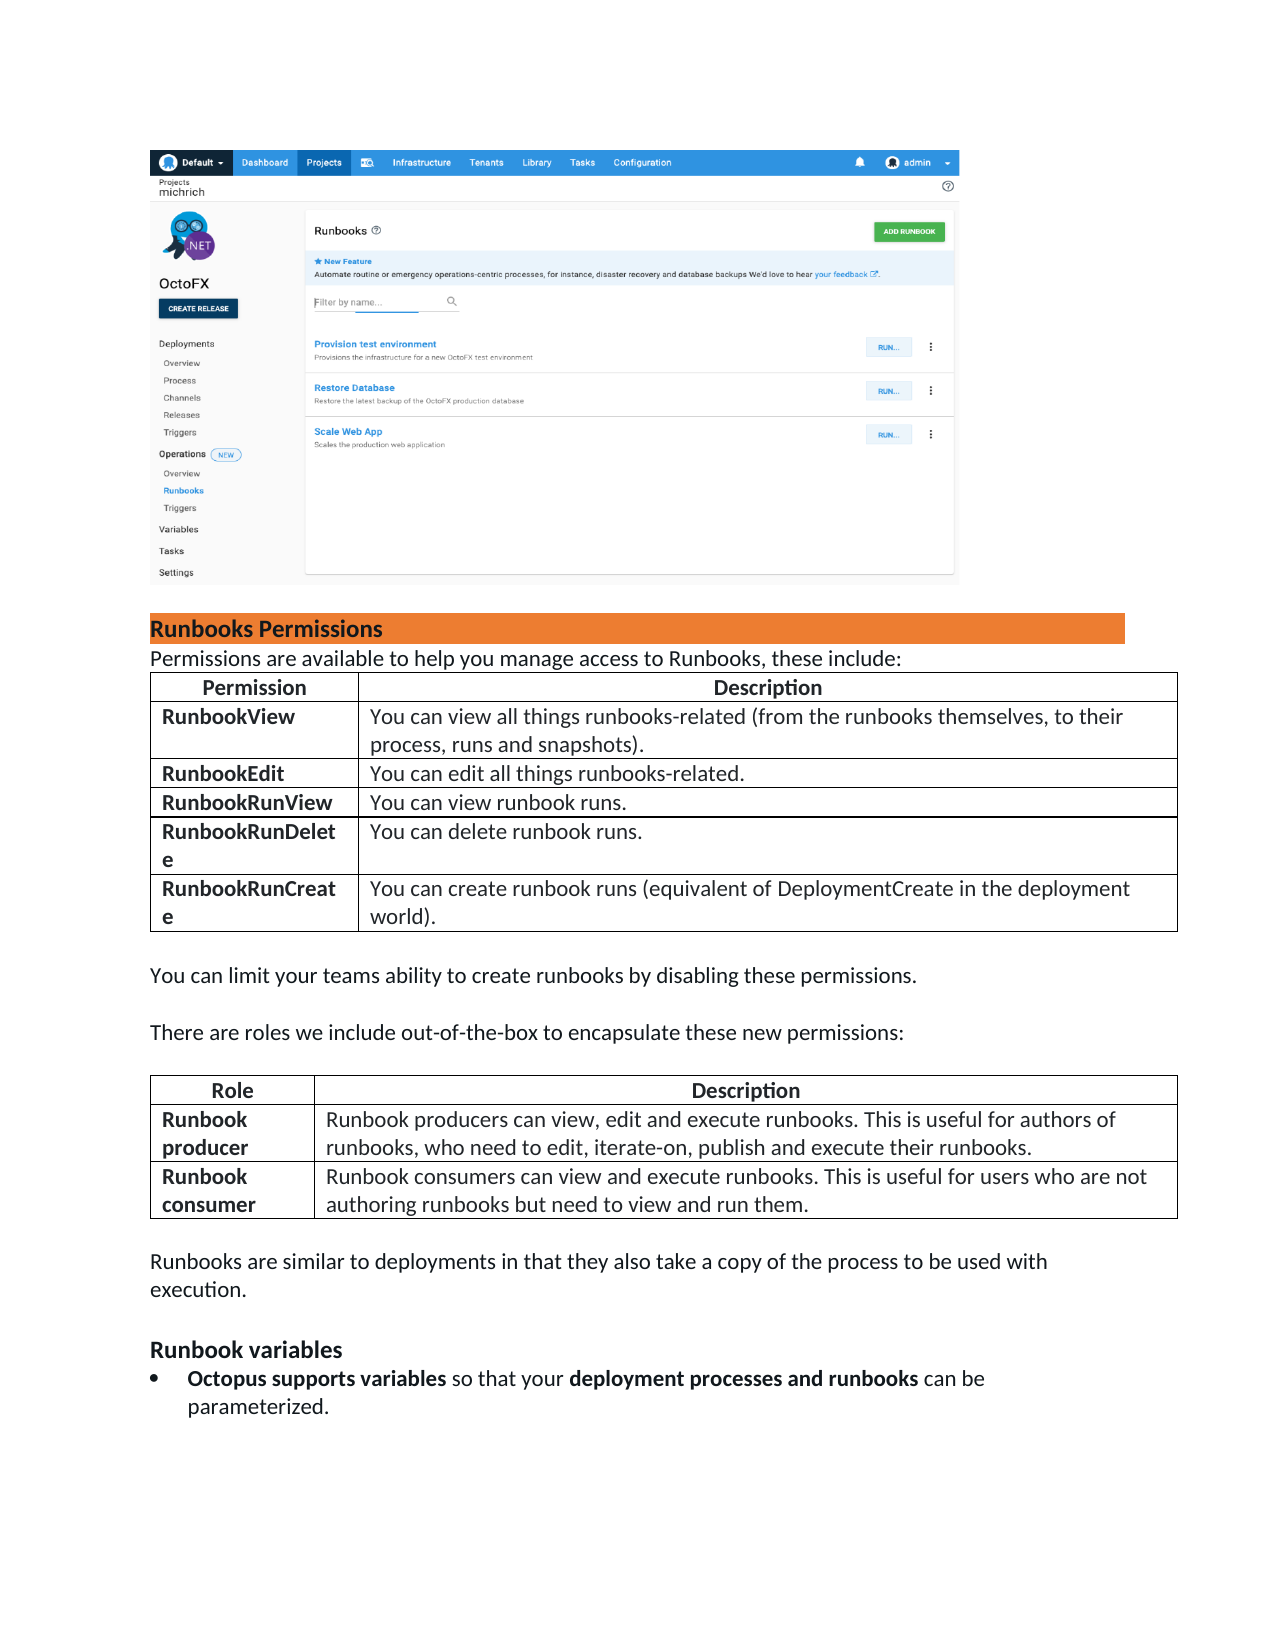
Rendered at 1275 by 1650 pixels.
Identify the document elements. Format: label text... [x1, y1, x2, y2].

table_cell RunbookView [151, 702, 358, 758]
picture [150, 150, 960, 585]
table_cell Runbook producers can view, edit and execute runbooks. This is useful for authors of runbooks, who need to edit, iterate-on, publish and execute their runbooks. [315, 1105, 1177, 1161]
table_cell RunbookEdit [151, 759, 358, 787]
table_header Description [359, 673, 1177, 701]
table_header Role [151, 1076, 314, 1104]
list Octopus supports variables so that your deployment processes and runbooks can be parameterized. [150, 1364, 1125, 1421]
text Runbook variables [150, 1334, 1125, 1364]
table_cell You can view all things runbooks-related (from the runbooks themselves, to their process, runs and snapshots). [359, 702, 1177, 758]
text Runbooks Permissions [150, 613, 1125, 644]
table_cell You can view runbook runs. [359, 788, 1177, 816]
text Runbooks are similar to deployments in that they also take a copy of the process to be used with execution. [150, 1247, 1125, 1303]
table_cell RunbookRunCreate [151, 875, 358, 931]
table_cell You can edit all things runbooks-related. [359, 759, 1177, 787]
table_cell RunbookRunView [151, 788, 358, 816]
table_cell You can delete runbook runs. [359, 818, 1177, 873]
text There are roles we include out-of-the-box to encapsulate these new permissions: [150, 1018, 1125, 1046]
table_cell You can create runbook runs (equivalent of DeploymentCreate in the deployment world). [359, 875, 1177, 931]
table_cell Runbook producer [151, 1105, 314, 1161]
text Permissions are available to help you manage access to Runbooks, these include: [150, 644, 1125, 672]
table_cell Runbook consumers can view and execute runbooks. This is useful for users who are not authoring runbooks but need to view and run them. [315, 1162, 1177, 1218]
table_header Permission [151, 673, 358, 701]
text You can limit your teams ability to create runbooks by disabling these permissions. [150, 961, 1125, 989]
table_cell Runbook consumer [151, 1162, 314, 1218]
table_header Description [315, 1076, 1177, 1104]
table_cell RunbookRunDelete [151, 818, 358, 873]
